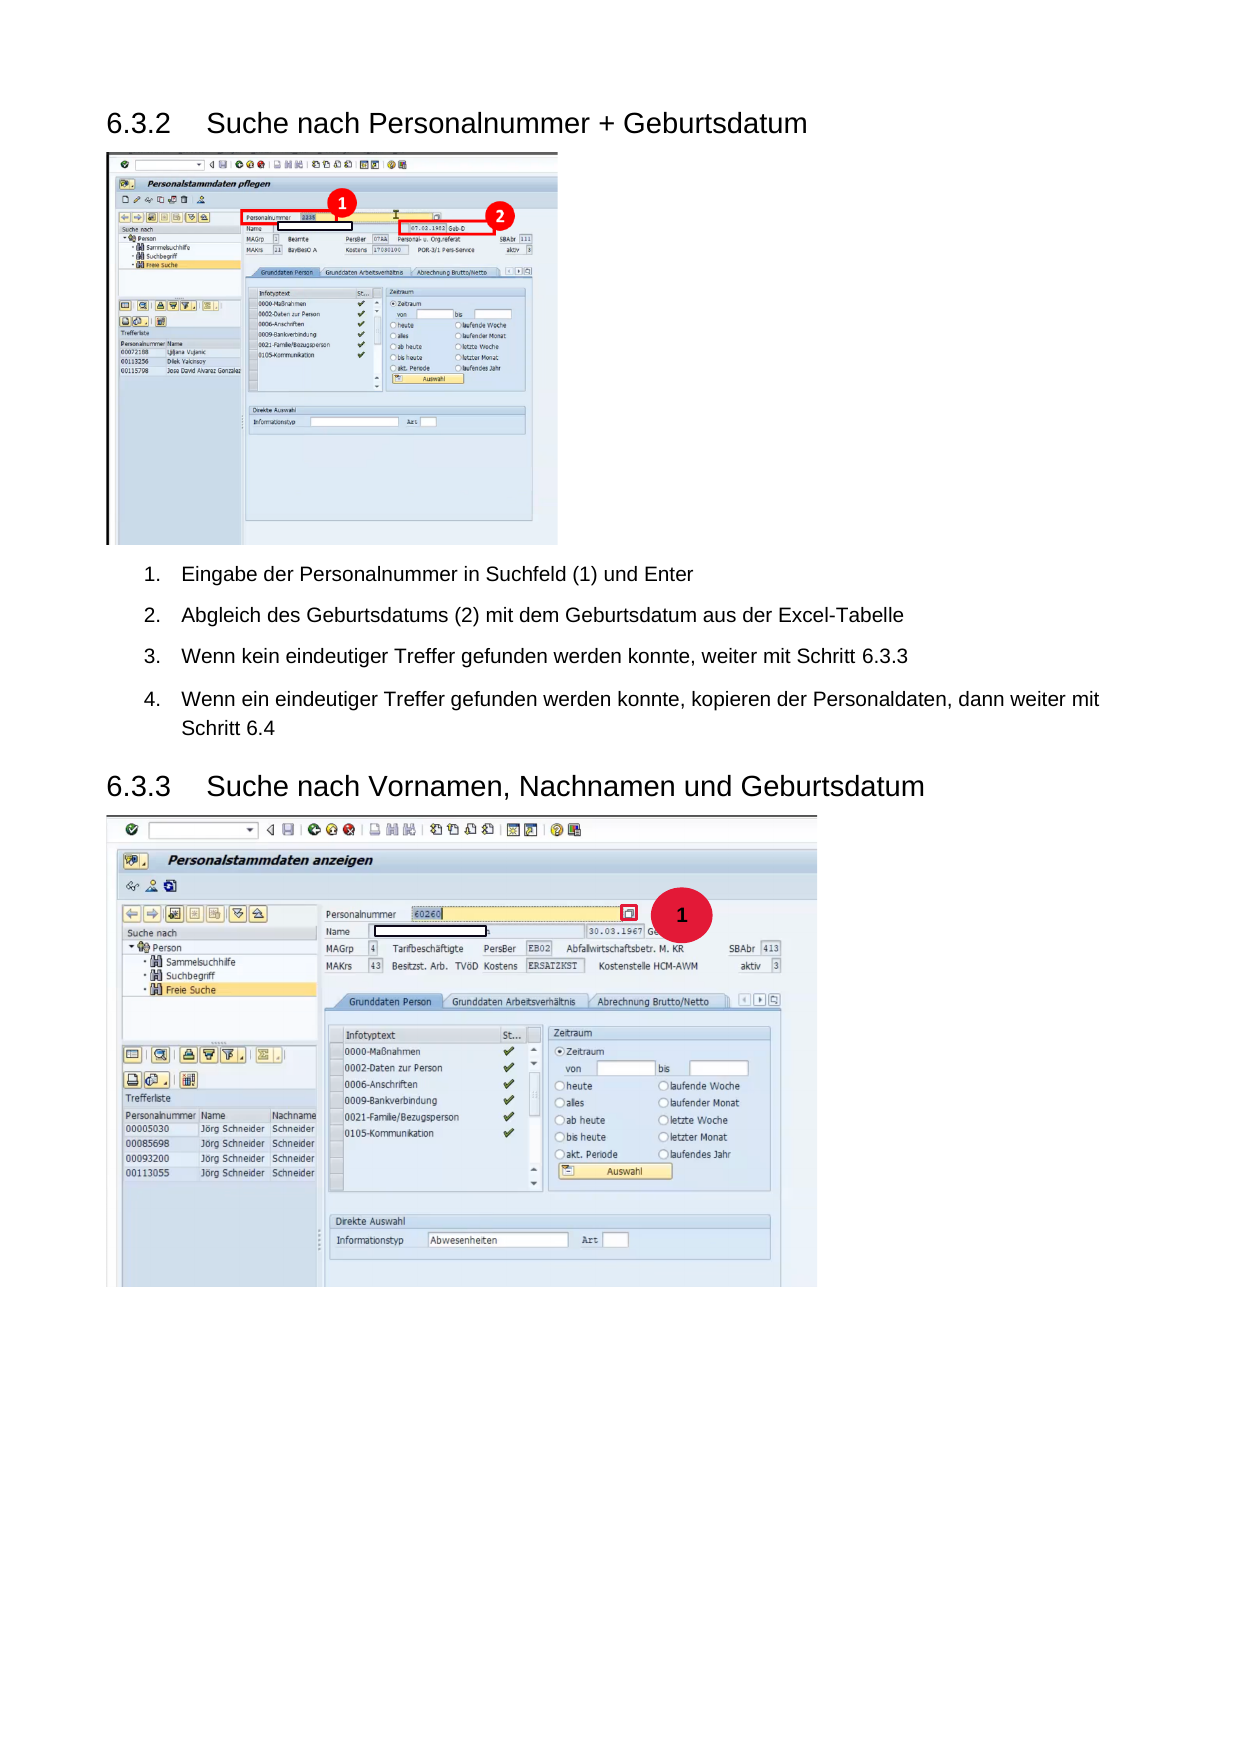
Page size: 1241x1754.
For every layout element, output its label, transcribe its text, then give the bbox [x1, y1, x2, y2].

list Abgleich des Geburtsdatums (2) mit dem Geburtsdatum aus der Excel-Tabelle [144, 603, 1134, 627]
subtitle Suche nach Personalnummer + Geburtsdatum [106, 106, 1134, 140]
list Wenn ein eindeutiger Treffer gefunden werden konnte, kopieren der Personaldaten, dann weiter mit Schritt 6.4 [144, 687, 1134, 739]
list Eingabe der Personalnummer in Suchfeld (1) und Enter [144, 562, 1134, 586]
subtitle Suche nach Vornamen, Nachnamen und Geburtsdatum [106, 769, 1134, 803]
picture [106, 152, 558, 545]
list Wenn kein eindeutiger Treffer gefunden werden konnte, weiter mit Schritt 6.3.3 [144, 644, 1134, 668]
picture [106, 815, 818, 1287]
